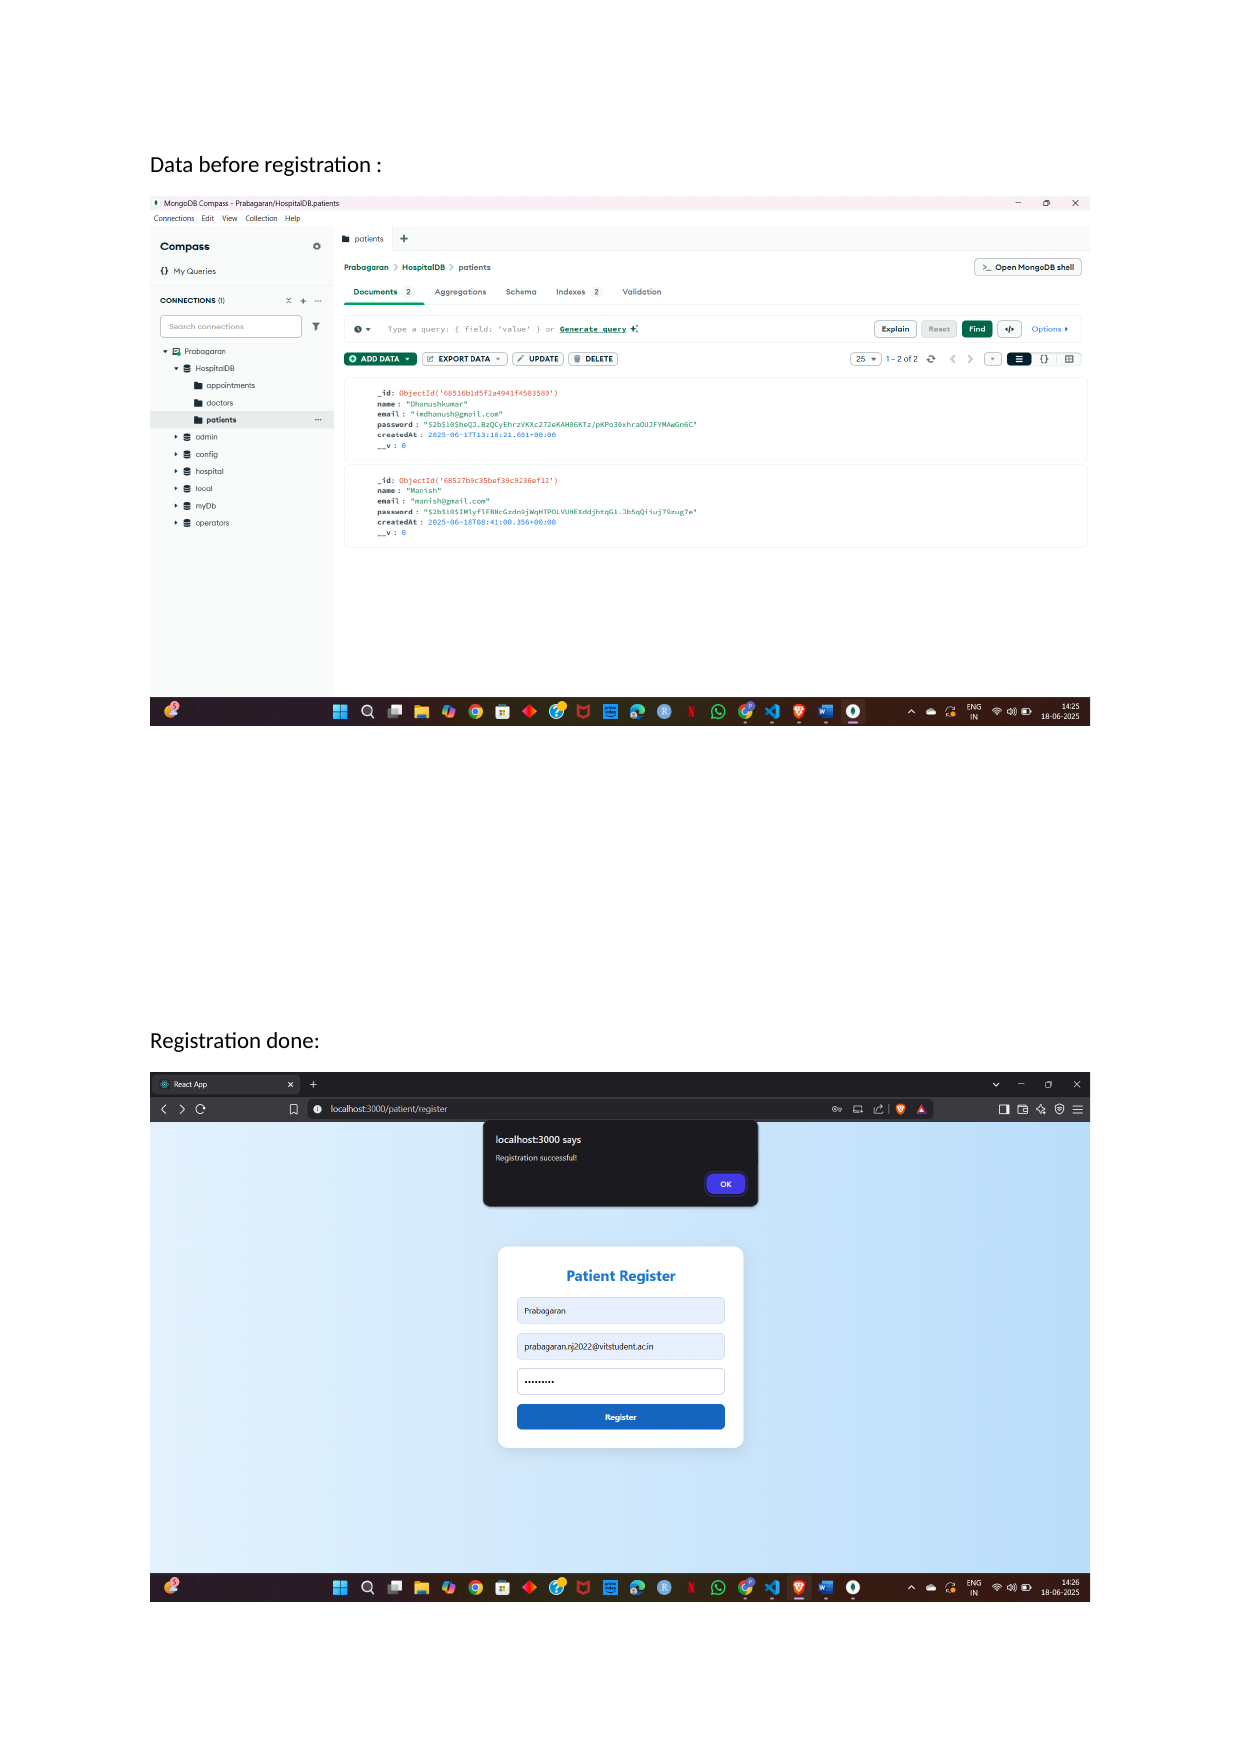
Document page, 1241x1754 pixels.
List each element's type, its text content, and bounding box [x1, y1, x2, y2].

picture [150, 196, 1091, 726]
picture [150, 1072, 1091, 1602]
text Data before registration : [150, 150, 1090, 178]
text Registration done: [150, 1026, 1090, 1054]
